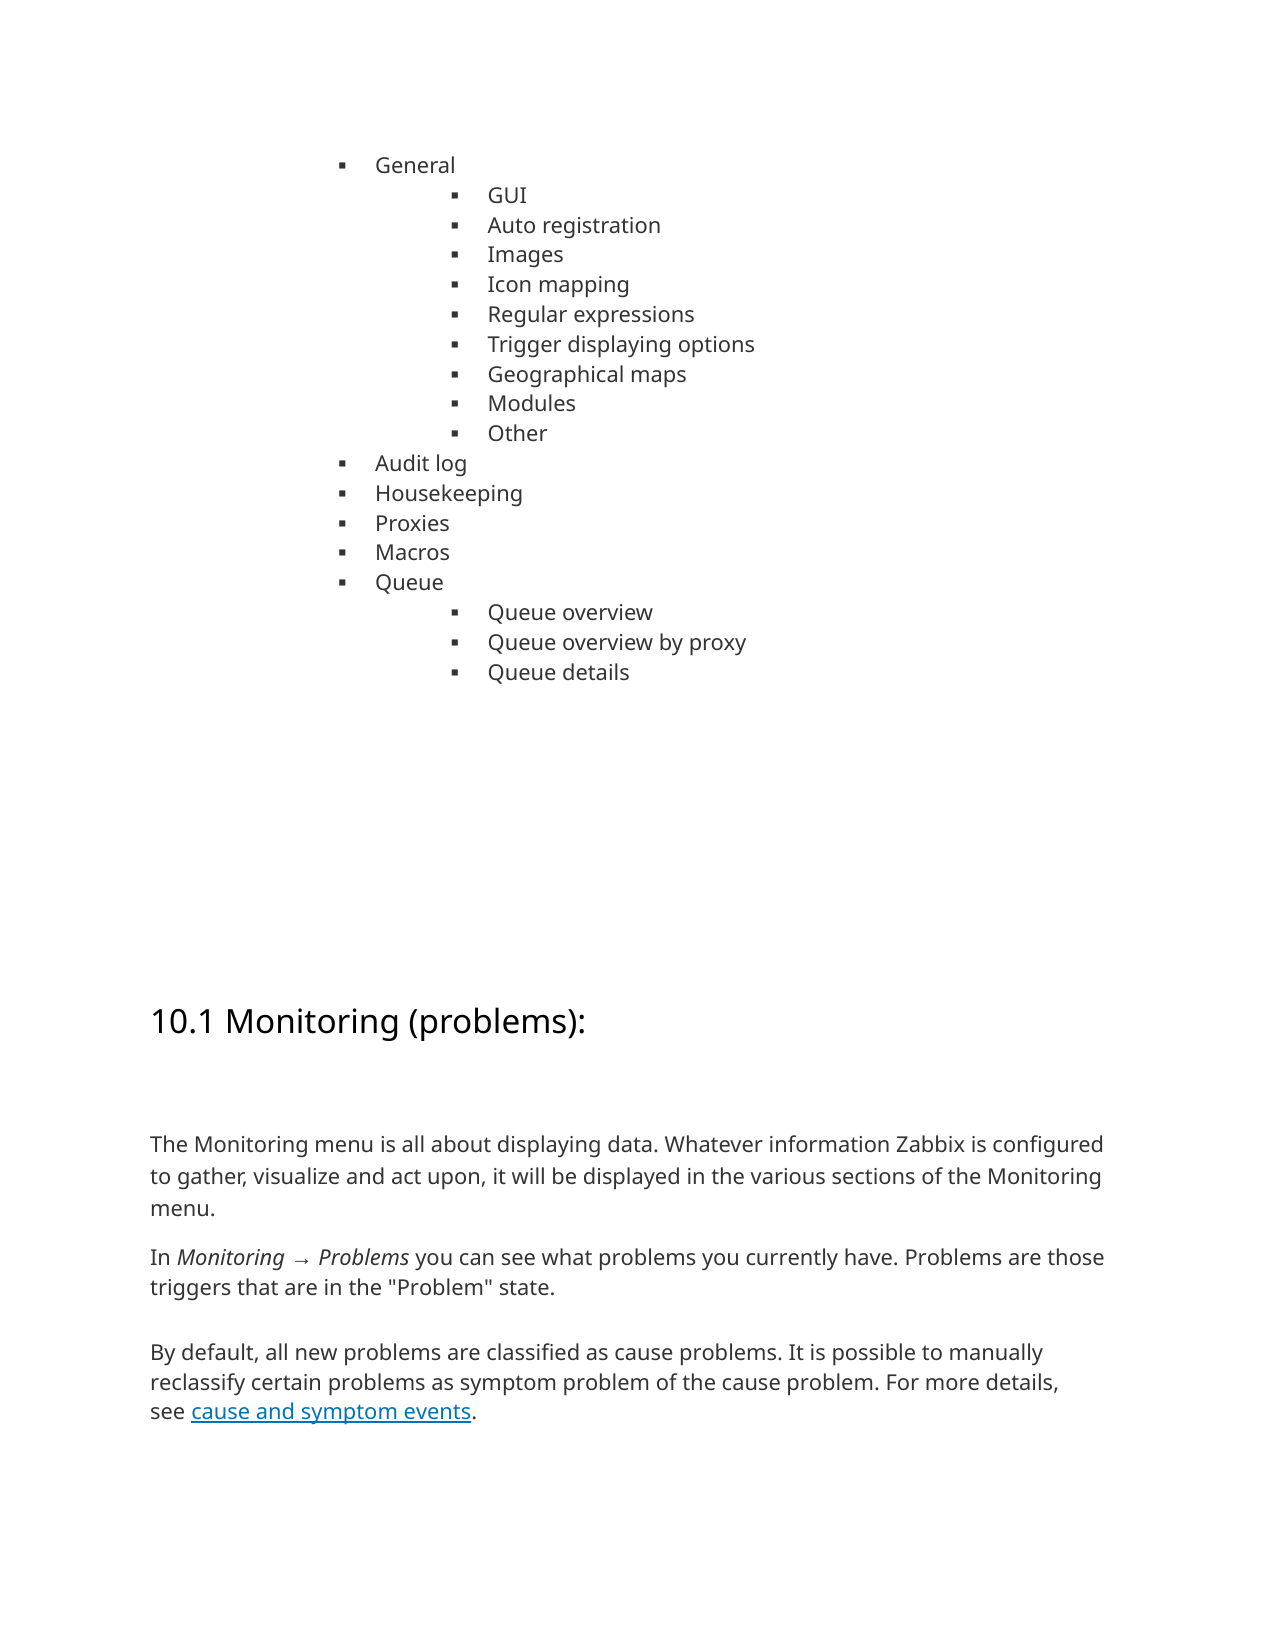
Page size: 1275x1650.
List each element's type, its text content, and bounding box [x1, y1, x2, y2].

list Queue [337, 567, 1125, 597]
text 10.1 Monitoring (problems): [150, 998, 1125, 1043]
list Macros [337, 537, 1125, 567]
text By default, all new problems are classified as cause problems. It is possible to manually reclassify certain problems as symptom problem of the cause problem. For more details, see cause and symptom events. [150, 1337, 1125, 1426]
list Images [450, 239, 1125, 269]
list Auto registration [450, 209, 1125, 239]
list Queue details [450, 656, 1125, 686]
list Trigger displaying options [450, 329, 1125, 358]
list Icon mapping [450, 269, 1125, 299]
list Geographical maps [450, 358, 1125, 388]
text The Monitoring menu is all about displaying data. Whatever information Zabbix is configured to gather, visualize and act upon, it will be displayed in the various sections of the Monitoring menu. [150, 1129, 1125, 1223]
list Queue overview [450, 597, 1125, 627]
list Modules [450, 388, 1125, 418]
list General [337, 150, 1125, 180]
list Proxies [337, 507, 1125, 537]
list GUI [450, 180, 1125, 209]
list Housekeeping [337, 478, 1125, 507]
list Regular expressions [450, 299, 1125, 329]
text In Monitoring → Problems you can see what problems you currently have. Problems are those triggers that are in the "Problem" state. [150, 1242, 1125, 1302]
list Queue overview by proxy [450, 627, 1125, 656]
list Other [450, 418, 1125, 448]
list Audit log [337, 448, 1125, 478]
